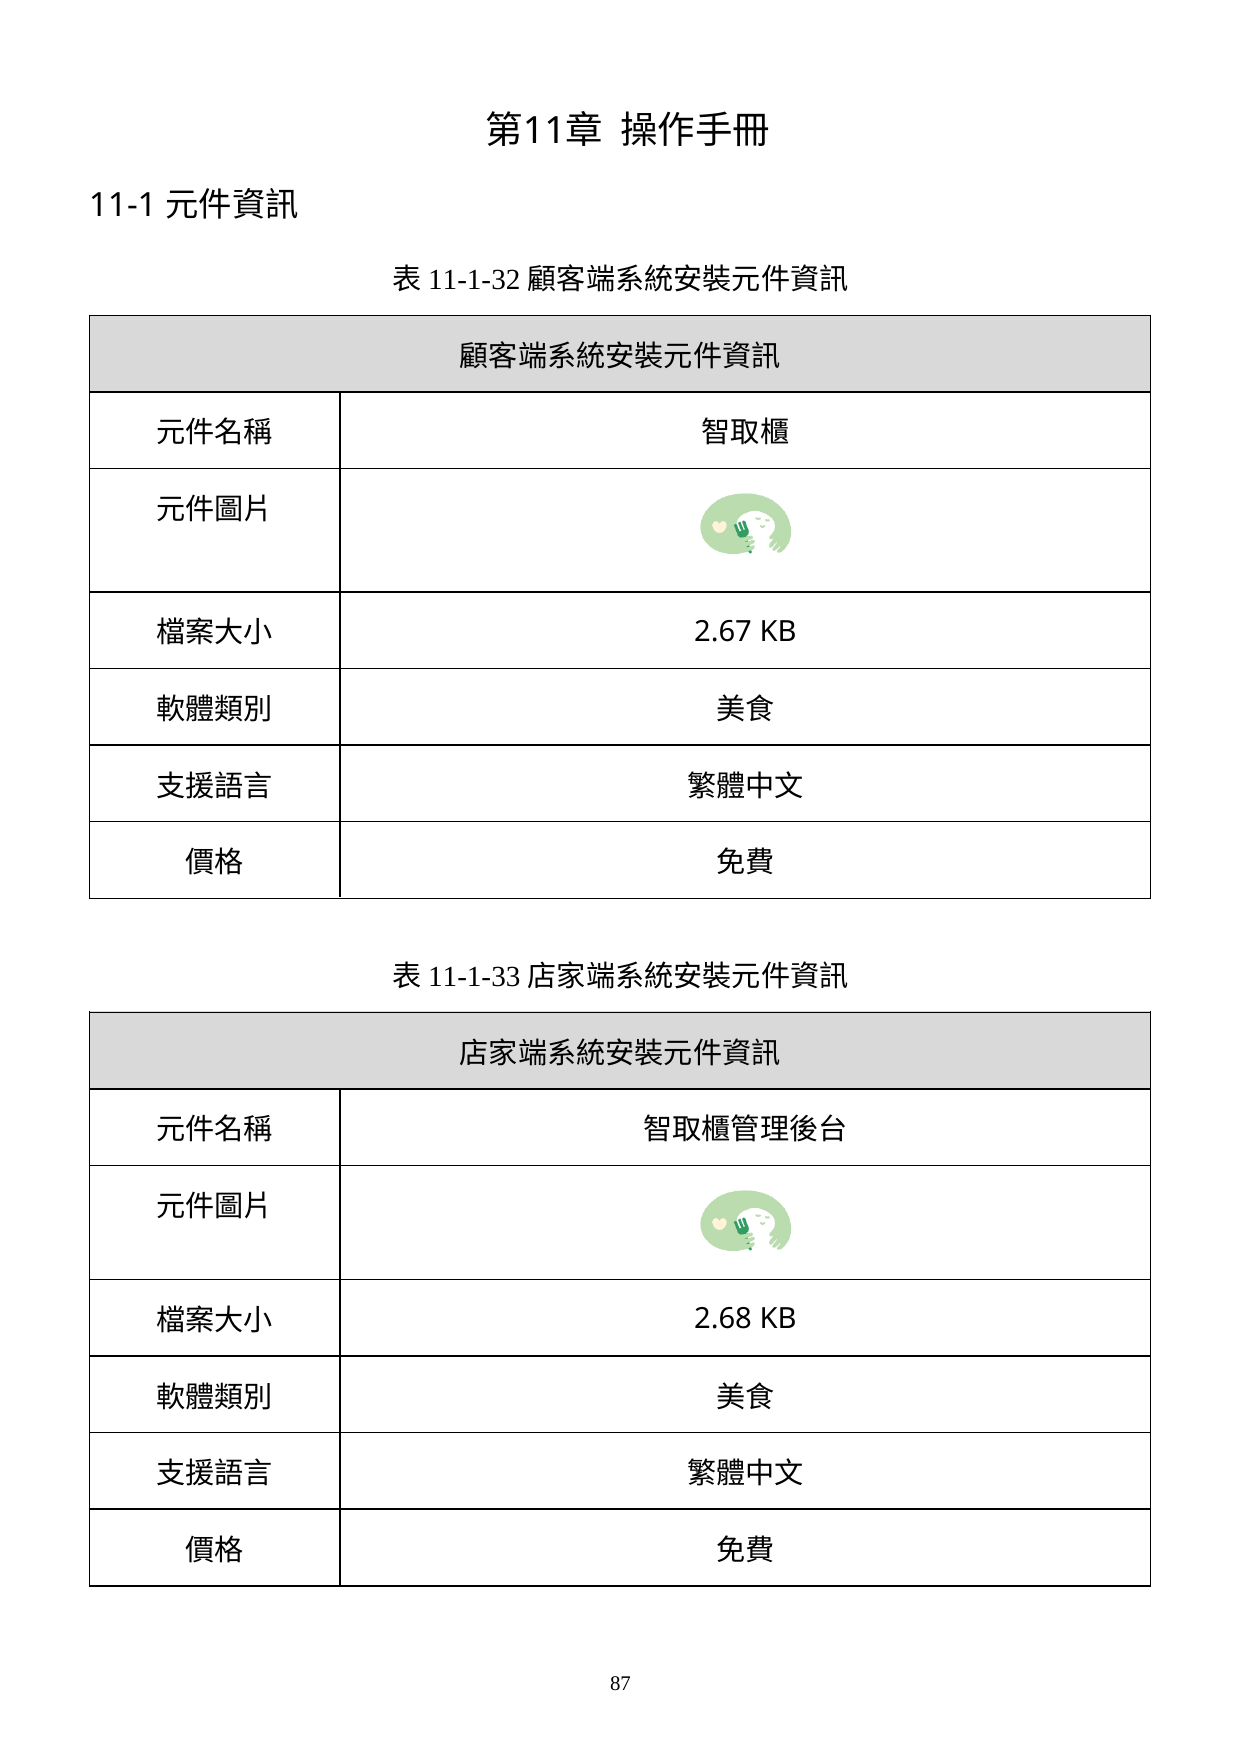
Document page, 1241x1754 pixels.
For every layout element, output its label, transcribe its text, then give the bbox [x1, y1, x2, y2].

picture [692, 469, 798, 577]
table_cell 元件名稱 [90, 1090, 339, 1164]
table_cell [341, 469, 1150, 591]
table_cell 繁體中文 [341, 746, 1150, 821]
table_cell 軟體類別 [90, 1357, 339, 1432]
table_cell 元件圖片 [90, 469, 339, 591]
table_cell 支援語言 [90, 746, 339, 821]
table_cell 軟體類別 [90, 669, 339, 744]
table_cell 免費 [341, 822, 1150, 897]
subtitle 操作手冊 [103, 89, 1152, 164]
table_cell 價格 [90, 822, 339, 897]
table_cell 智取櫃 [341, 393, 1150, 468]
subtitle 元件資訊 [89, 164, 1152, 239]
picture [692, 1166, 798, 1274]
table_cell 元件名稱 [90, 393, 339, 468]
table_header 店家端系統安裝元件資訊 [90, 1013, 1150, 1088]
table_cell 美食 [341, 669, 1150, 744]
table_cell 檔案大小 [90, 1280, 339, 1355]
table_cell 元件圖片 [90, 1166, 339, 1279]
table_cell [341, 1166, 1150, 1279]
table_cell 2.67 KB [341, 593, 1150, 668]
table_cell 美食 [341, 1357, 1150, 1432]
table_cell 免費 [341, 1510, 1150, 1585]
table_cell 支援語言 [90, 1433, 339, 1508]
table_cell 智取櫃管理後台 [341, 1090, 1150, 1164]
table_cell 繁體中文 [341, 1433, 1150, 1508]
table_header 顧客端系統安裝元件資訊 [90, 316, 1150, 391]
table_cell 價格 [90, 1510, 339, 1585]
table_cell 檔案大小 [90, 593, 339, 668]
table_cell 2.68 KB [341, 1280, 1150, 1355]
